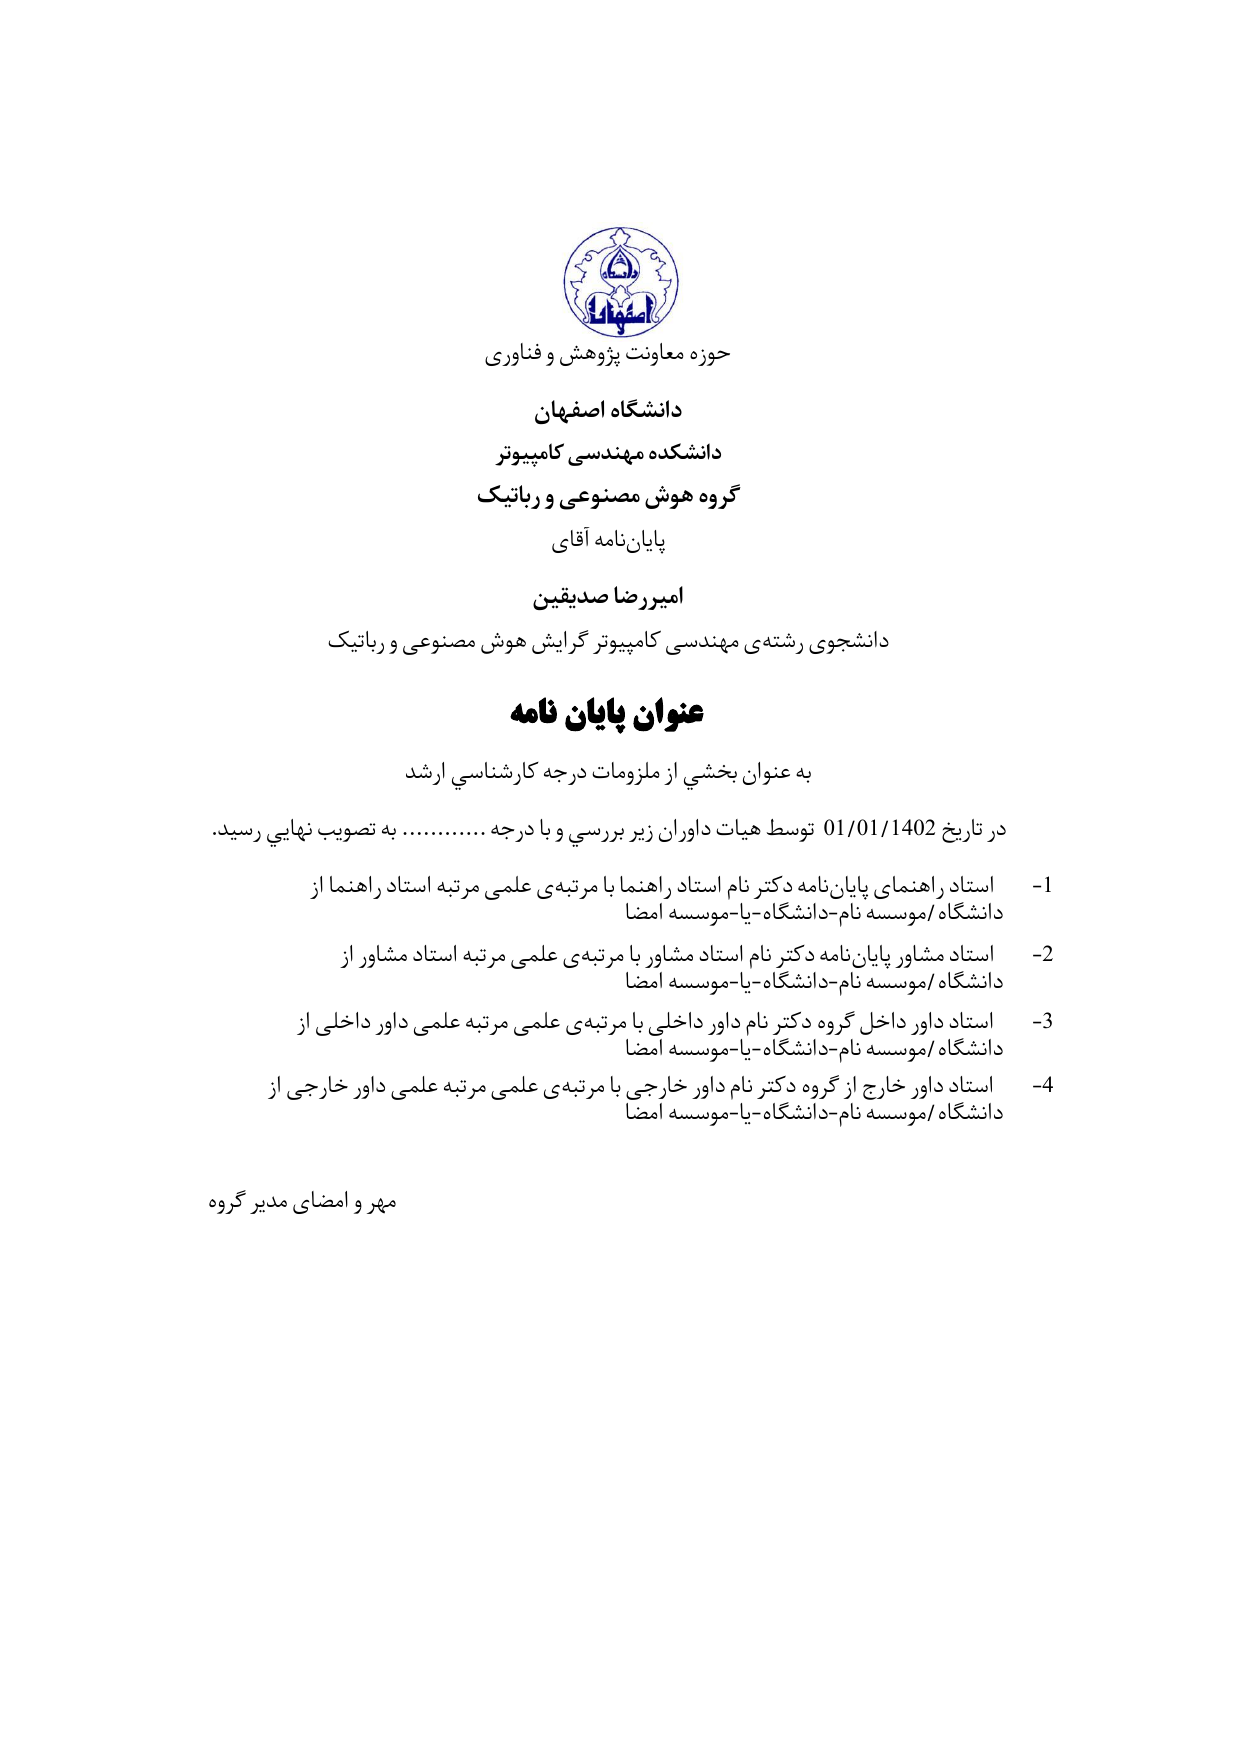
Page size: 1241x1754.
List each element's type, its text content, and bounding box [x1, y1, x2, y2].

text دانشجوی رشته‌ی مهندسی کامپیوتر گرایش هوش مصنوعی و رباتیک [207, 629, 1018, 656]
text دانشگاه اصفهان [207, 399, 1018, 426]
text در تاريخ 01/01/1402 توسط هيات داوران زير بررسي و با درجه ............ به تصويب نهايي رسيد. [207, 818, 1018, 845]
text پايان‌نامه آقای [207, 528, 1018, 555]
text حوزه معاونت پژوهش و فناوری [207, 177, 1009, 369]
text مهر و امضای مدیر گروه [207, 1189, 1018, 1217]
list استاد مشاور پایان‌نامه دکتر نام استاد مشاور با مرتبه‌ی علمی مرتبه استاد مشاور از دانشگاه/موسسه نام-دانشگاه-یا-موسسه امضا [207, 944, 1032, 998]
text عنوان پایان نامه [207, 687, 1018, 744]
list استاد داور داخل گروه دکتر نام داور داخلی با مرتبه‌ی علمی مرتبه علمی داور داخلی از دانشگاه/موسسه نام-دانشگاه-یا-موسسه امضا [207, 1010, 1032, 1064]
text گروه هوش مصنوعی و رباتیک [207, 484, 1018, 512]
text امیررضا صدیقین [207, 586, 1018, 613]
list استاد راهنمای پایان‌نامه دکتر نام استاد راهنما با مرتبه‌ی علمی مرتبه استاد راهنما از دانشگاه/موسسه نام-دانشگاه-یا-موسسه امضا [207, 875, 1032, 929]
picture [521, 222, 719, 342]
list استاد داور خارج از گروه دکتر نام داور خارجی با مرتبه‌ی علمی مرتبه علمی داور خارجی از دانشگاه/موسسه نام-دانشگاه-یا-موسسه امضا [207, 1075, 1032, 1129]
text دانشکده مهندسی کامپیوتر [207, 443, 1018, 468]
text به عنوان بخشي از ملزومات درجه کارشناسي ارشد [207, 760, 1018, 787]
